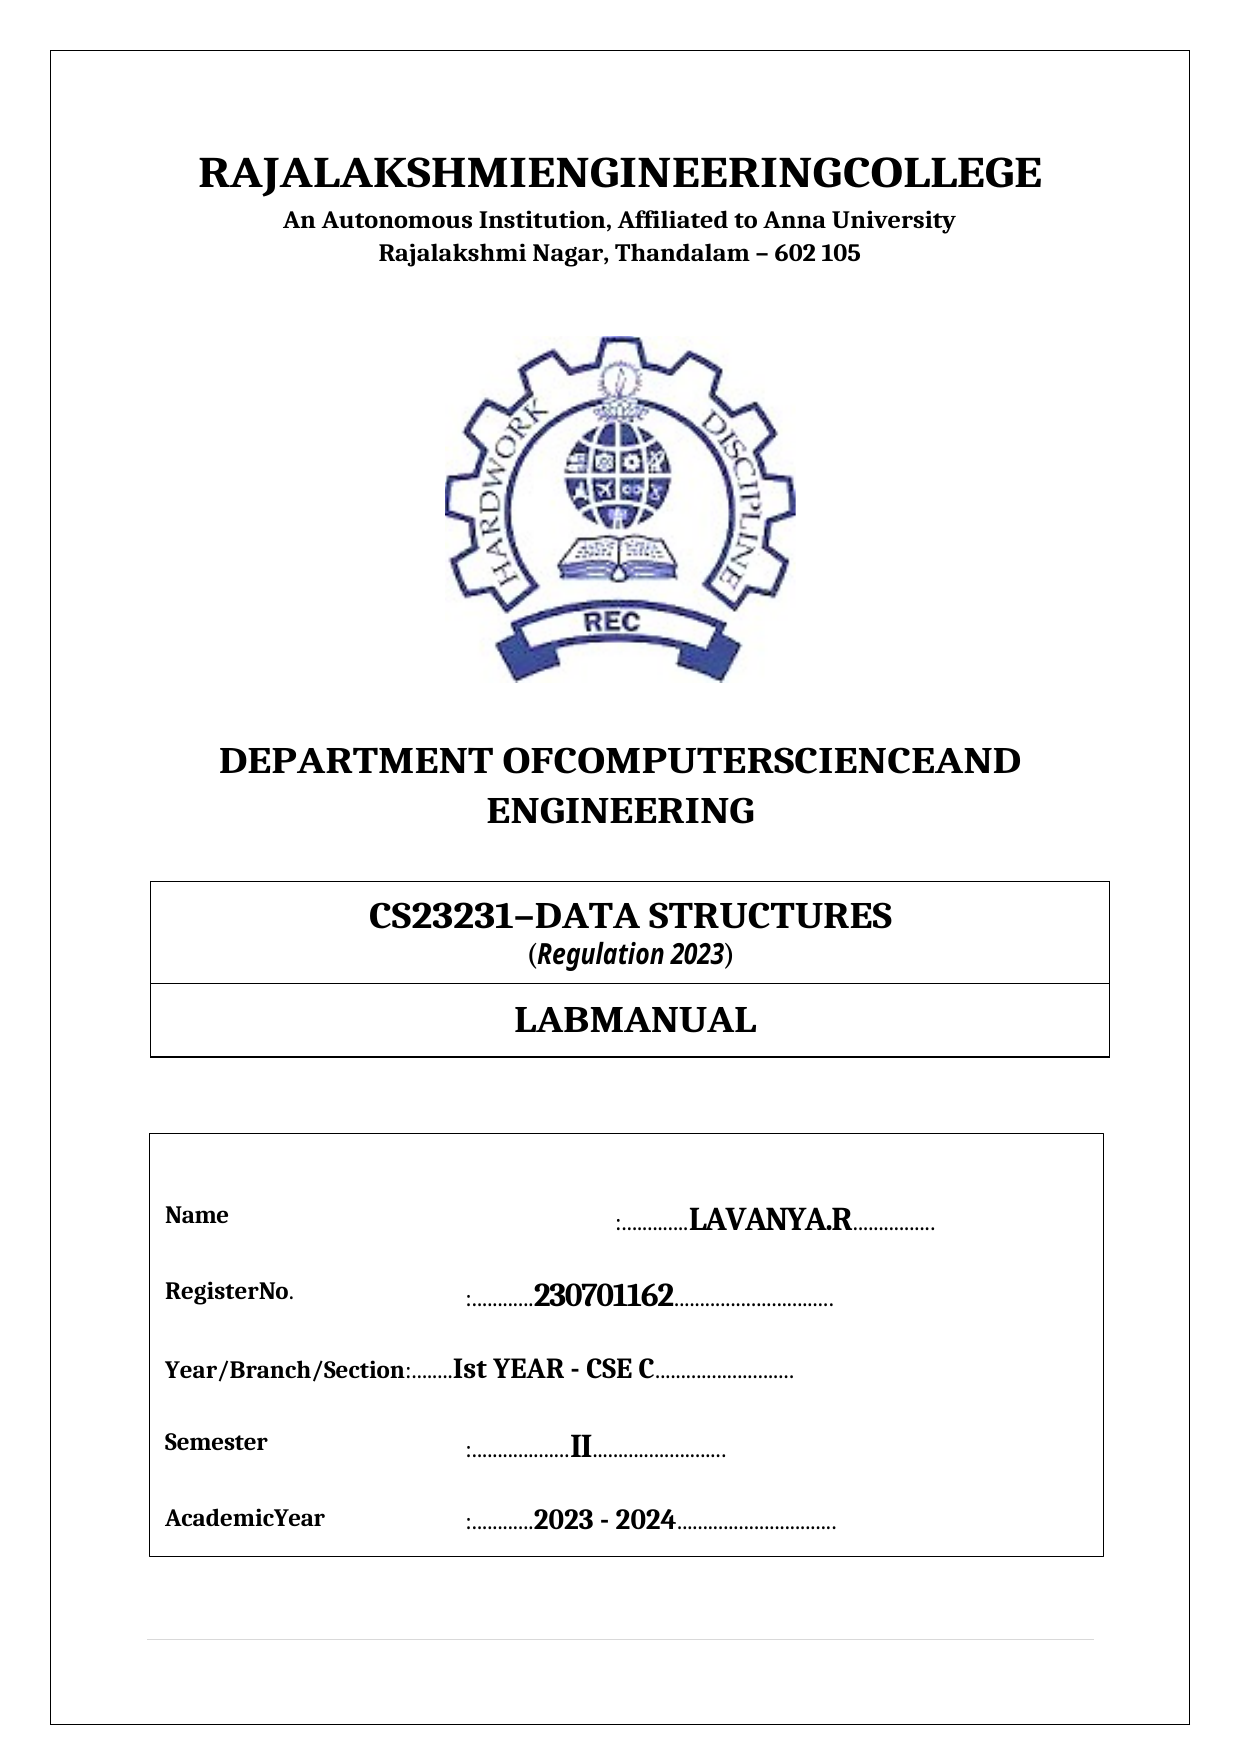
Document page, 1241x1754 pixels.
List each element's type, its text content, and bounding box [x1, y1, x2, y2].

text RAJALAKSHMIENGINEERINGCOLLEGE [137, 148, 1103, 198]
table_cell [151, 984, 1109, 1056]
text DEPARTMENT OFCOMPUTERSCIENCEAND ENGINEERING [137, 740, 1103, 833]
picture [445, 336, 796, 683]
text An Autonomous Institution, Affiliated to Anna University Rajalakshmi Nagar, Thandalam – 602 105 [206, 206, 1034, 268]
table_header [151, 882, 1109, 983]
